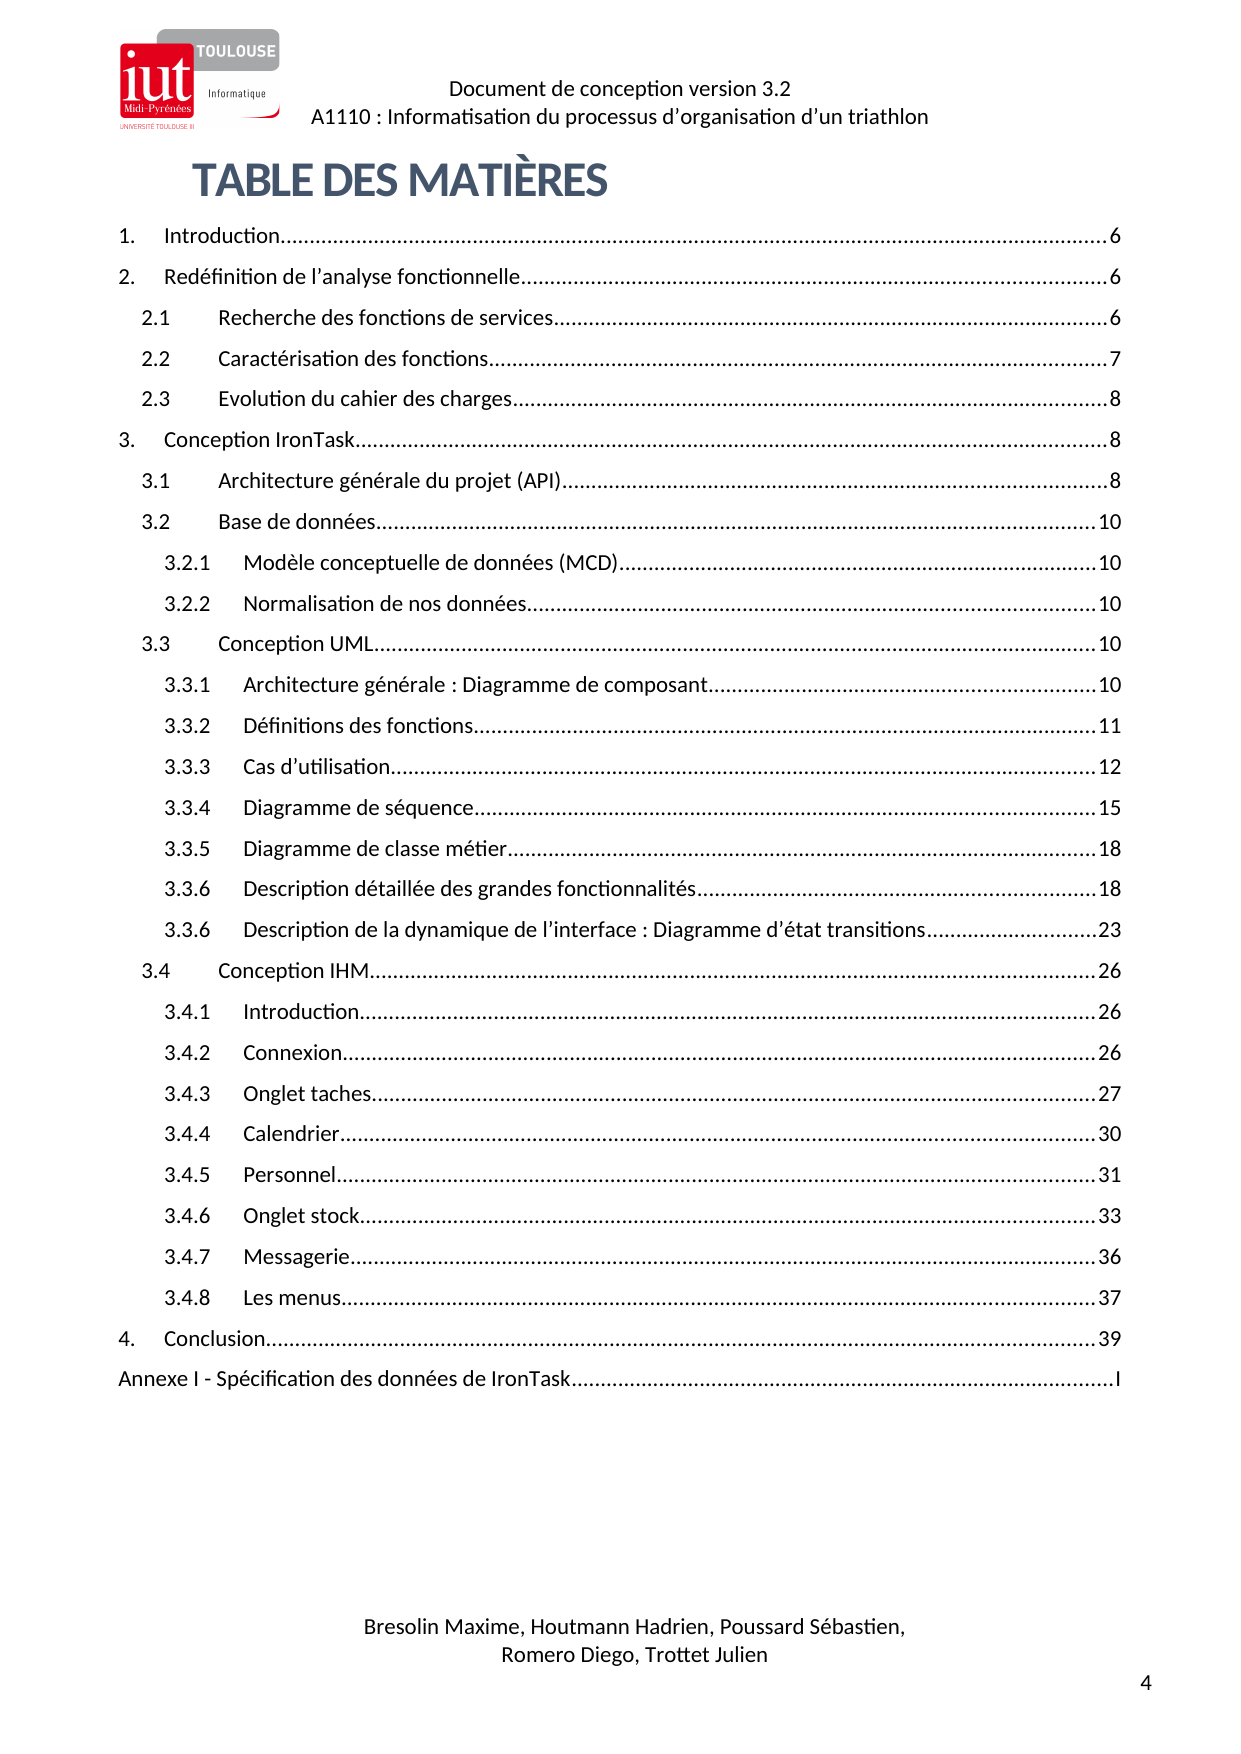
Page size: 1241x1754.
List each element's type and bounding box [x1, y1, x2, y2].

picture [120, 29, 280, 129]
